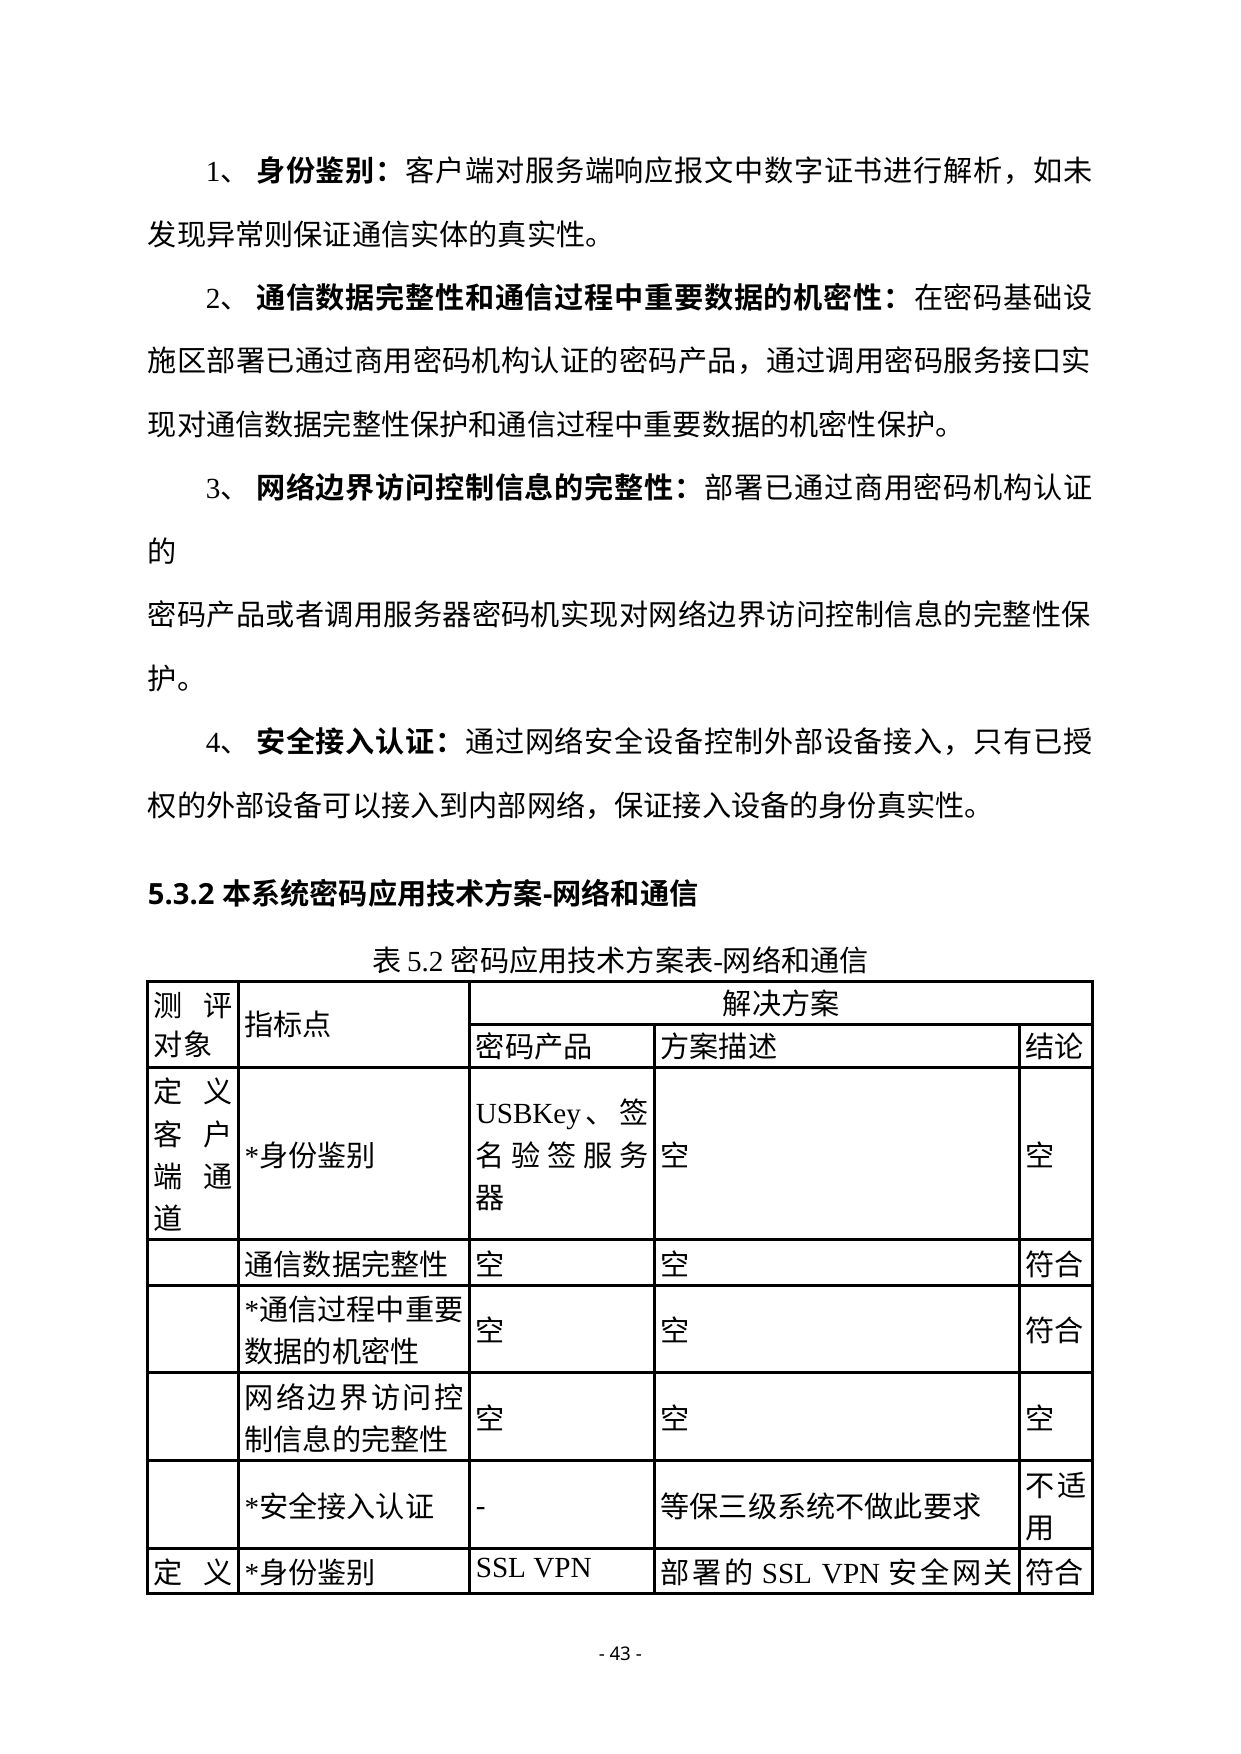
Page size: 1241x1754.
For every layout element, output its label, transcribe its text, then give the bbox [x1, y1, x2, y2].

table_cell 不适用 [1021, 1462, 1091, 1547]
list 身份鉴别：客户端对服务端响应报文中数字证书进行解析，如未发现异常则保证通信实体的真实性。 [148, 148, 1092, 253]
table_header 指标点 [240, 983, 468, 1066]
table_cell - [471, 1462, 653, 1547]
text 表5.2 密码应用技术方案表-网络和通信 [148, 938, 1092, 980]
table_cell 空 [656, 1241, 1018, 1283]
table_cell 符合 [1021, 1287, 1091, 1371]
table_cell 网络边界访问控制信息的完整性 [240, 1374, 468, 1459]
subtitle 5.3.2 本系统密码应用技术方案-网络和通信 [148, 871, 1092, 913]
table_cell 空 [471, 1374, 653, 1459]
table_cell 符合 [1021, 1550, 1091, 1592]
table_cell 空 [656, 1069, 1018, 1238]
table_cell 空 [1021, 1069, 1091, 1238]
table_cell 符合 [1021, 1241, 1091, 1283]
table_cell 空 [471, 1241, 653, 1283]
table_cell 定义浏览器通道 [149, 1550, 237, 1592]
table_header 测评对象 [149, 983, 237, 1066]
table_cell *安全接入认证 [240, 1462, 468, 1547]
table_cell 结论 [1021, 1026, 1091, 1066]
table_cell [149, 1374, 237, 1459]
table_cell *身份鉴别 [240, 1550, 468, 1592]
table_cell USBKey、签名验签服务器 [471, 1069, 653, 1238]
list 安全接入认证：通过网络安全设备控制外部设备接入，只有已授权的外部设备可以接入到内部网络，保证接入设备的身份真实性。 [148, 719, 1092, 824]
table_header 解决方案 [471, 983, 1091, 1023]
table_cell [149, 1462, 237, 1547]
table_cell 空 [1021, 1374, 1091, 1459]
table_cell [149, 1287, 237, 1371]
table_cell 空 [656, 1374, 1018, 1459]
table_cell *通信过程中重要数据的机密性 [240, 1287, 468, 1371]
table_cell 等保三级系统不做此要求 [656, 1462, 1018, 1547]
list 通信数据完整性和通信过程中重要数据的机密性：在密码基础设施区部署已通过商用密码机构认证的密码产品，通过调用密码服务接口实现对通信数据完整性保护和通信过程中重要数据的机密性保护。 [148, 274, 1092, 444]
table_cell 空 [656, 1287, 1018, 1371]
table_cell [149, 1241, 237, 1283]
table_cell 方案描述 [656, 1026, 1018, 1066]
text 密码产品或者调用服务器密码机实现对网络边界访问控制信息的完整性保护。 [148, 592, 1092, 697]
table_cell SSL VPN [471, 1550, 653, 1592]
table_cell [656, 1550, 1018, 1592]
table_cell 空 [471, 1287, 653, 1371]
table_cell 通信数据完整性 [240, 1241, 468, 1283]
table_cell 密码产品 [471, 1026, 653, 1066]
table_cell *身份鉴别 [240, 1069, 468, 1238]
table_cell 定义客户端通道 [149, 1069, 237, 1238]
list 网络边界访问控制信息的完整性：部署已通过商用密码机构认证的 [148, 465, 1092, 571]
